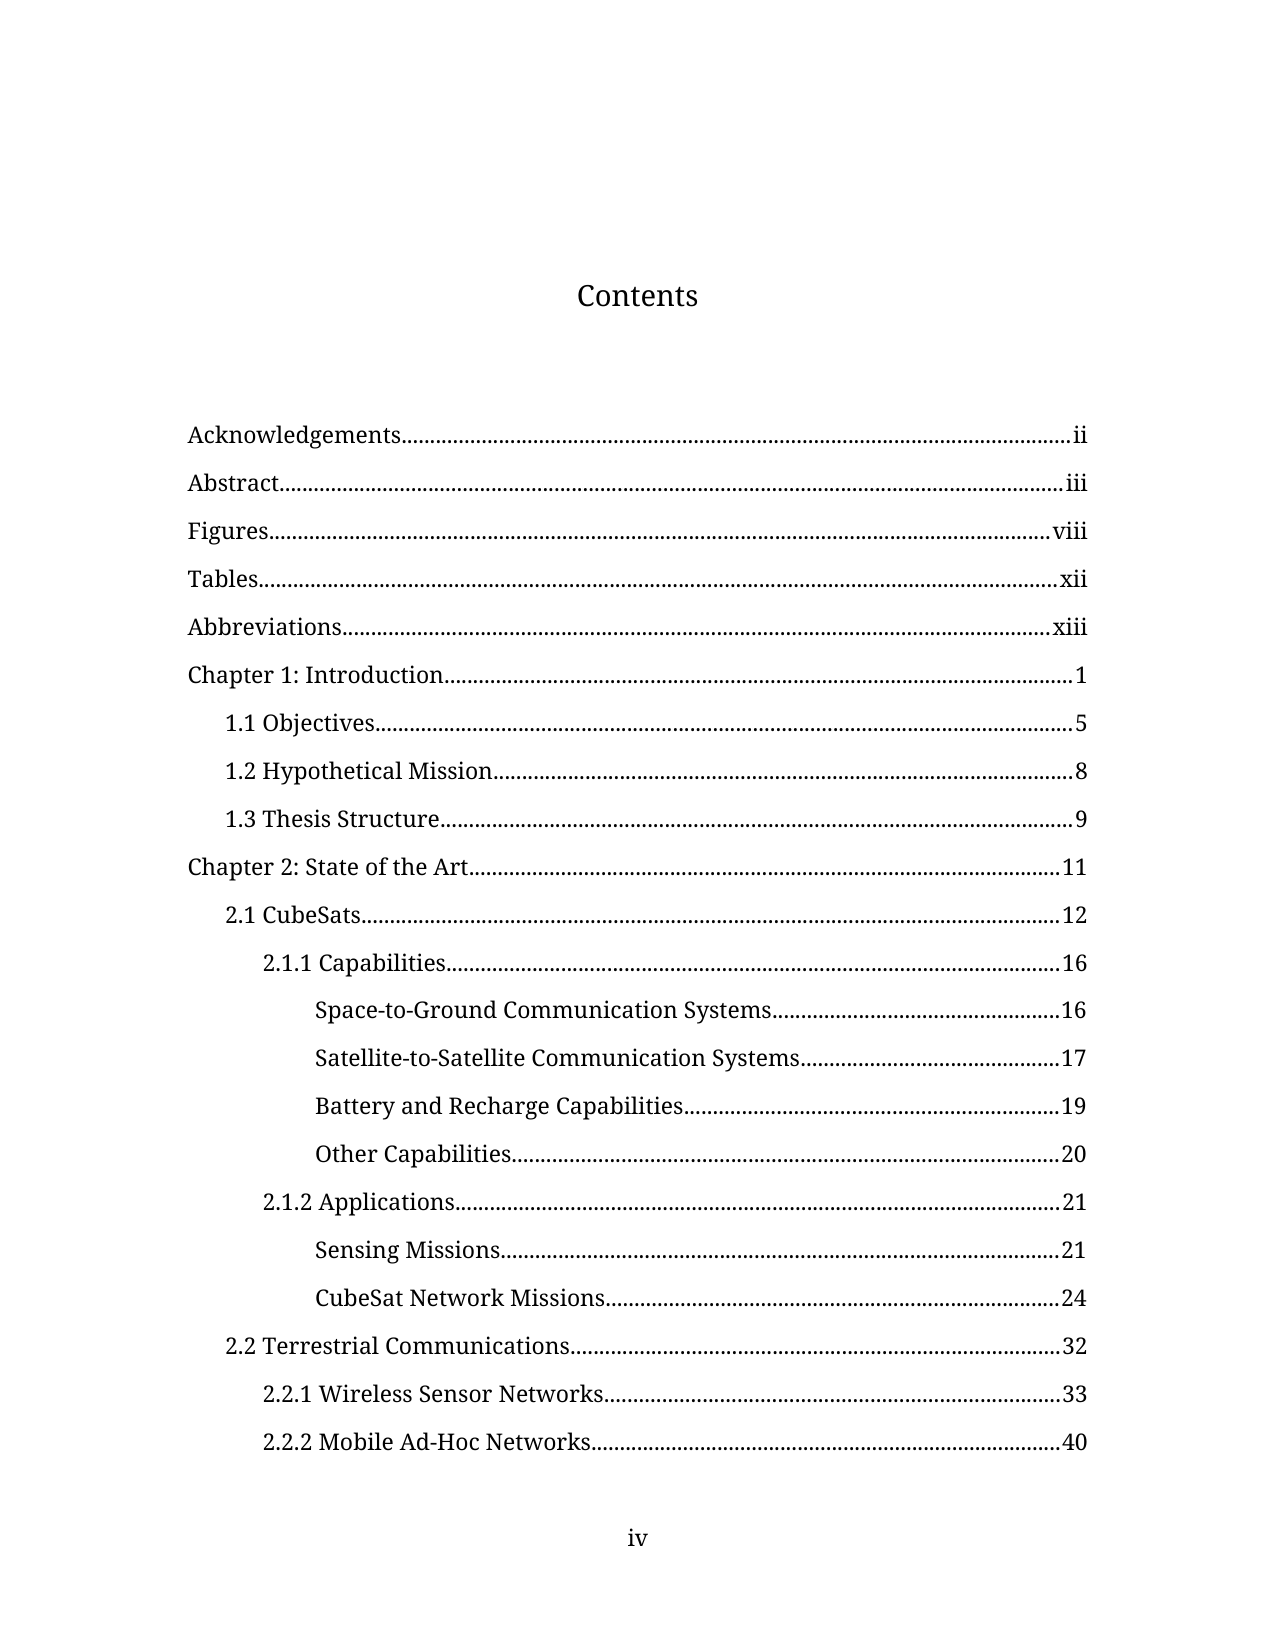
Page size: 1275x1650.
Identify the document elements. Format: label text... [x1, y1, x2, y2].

text CubeSat Network Missions 24 [315, 1282, 1087, 1313]
text Chapter 1: Introduction 1 [187, 659, 1087, 690]
text 2.1.2 Applications 21 [262, 1186, 1087, 1217]
text 2.2.1 Wireless Sensor Networks 33 [262, 1378, 1087, 1409]
text Abbreviations xiii [187, 611, 1087, 642]
title Contents [187, 275, 1087, 315]
text 2.1 CubeSats 12 [225, 898, 1087, 930]
text Battery and Recharge Capabilities 19 [315, 1090, 1087, 1121]
text 1.3 Thesis Structure 9 [225, 803, 1087, 834]
text Satellite-to-Satellite Communication Systems 17 [315, 1042, 1087, 1073]
text Tables xii [187, 563, 1087, 594]
text 2.2.2 Mobile Ad-Hoc Networks 40 [262, 1426, 1087, 1457]
text Figures viii [187, 515, 1087, 546]
text Space-to-Ground Communication Systems 16 [315, 994, 1087, 1026]
text 1.1 Objectives 5 [225, 707, 1087, 738]
text Other Capabilities 20 [315, 1138, 1087, 1169]
text Sensing Missions 21 [315, 1234, 1087, 1265]
text 2.1.1 Capabilities 16 [262, 946, 1087, 978]
text Abstract iii [187, 467, 1087, 498]
text Acknowledgements ii [187, 419, 1087, 451]
text Chapter 2: State of the Art 11 [187, 851, 1087, 882]
text 1.2 Hypothetical Mission 8 [225, 755, 1087, 786]
text 2.2 Terrestrial Communications 32 [225, 1330, 1087, 1361]
